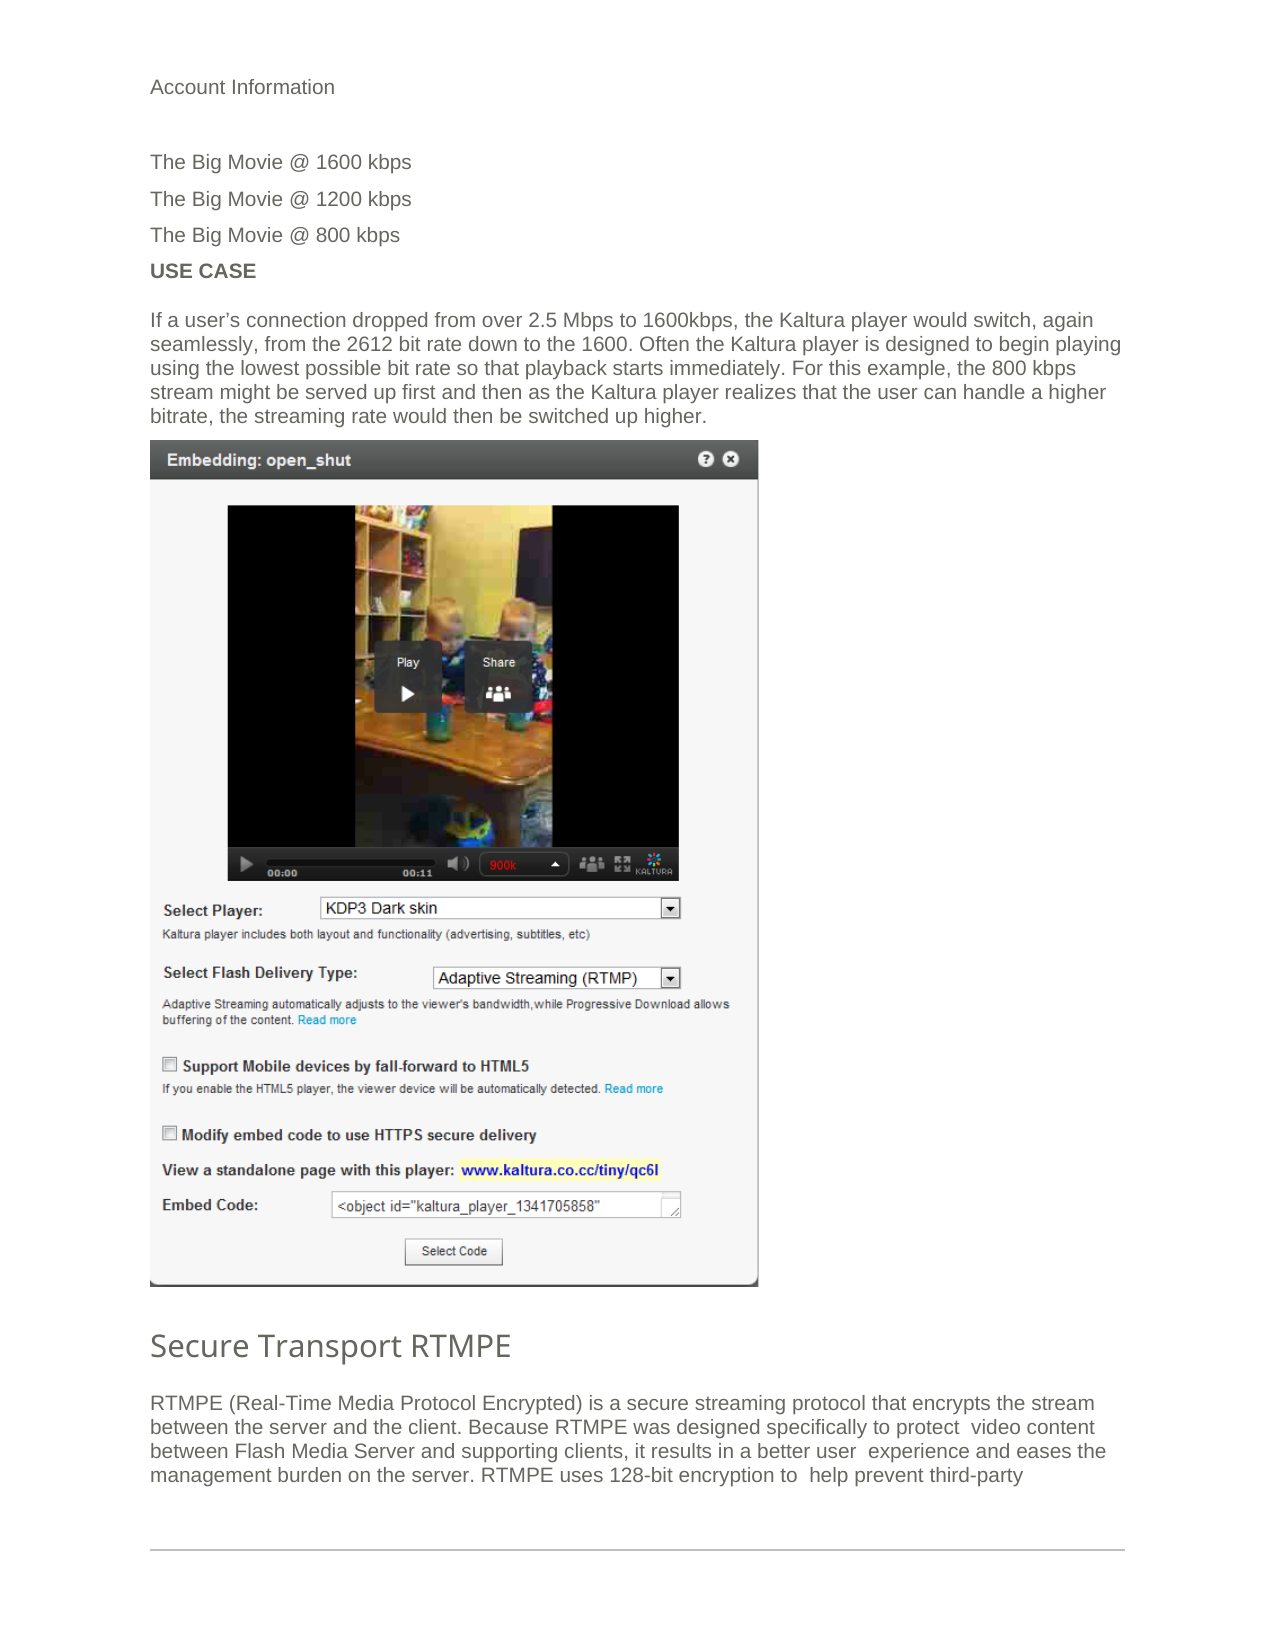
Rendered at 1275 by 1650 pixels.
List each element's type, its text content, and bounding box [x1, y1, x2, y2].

text The Big Movie @ 800 kbps [150, 223, 1125, 247]
picture [150, 440, 759, 1287]
subtitle USE CASE [150, 259, 1125, 283]
text If a user’s connection dropped from over 2.5 Mbps to 1600kbps, the Kaltura player would switch, again seamlessly, from the 2612 bit rate down to the 1600. Often the Kaltura player is designed to begin playing using the lowest possible bit rate so that playback starts immediately. For this example, the 800 kbps stream might be served up first and then as the Kaltura player realizes that the user can handle a higher bitrate, the streaming rate would then be switched up higher. [150, 308, 1125, 428]
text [150, 1391, 1125, 1487]
text The Big Movie @ 1600 kbps [150, 150, 1125, 174]
text The Big Movie @ 1200 kbps [150, 186, 1125, 210]
subtitle Secure Transport RTMPE [150, 1324, 1125, 1366]
